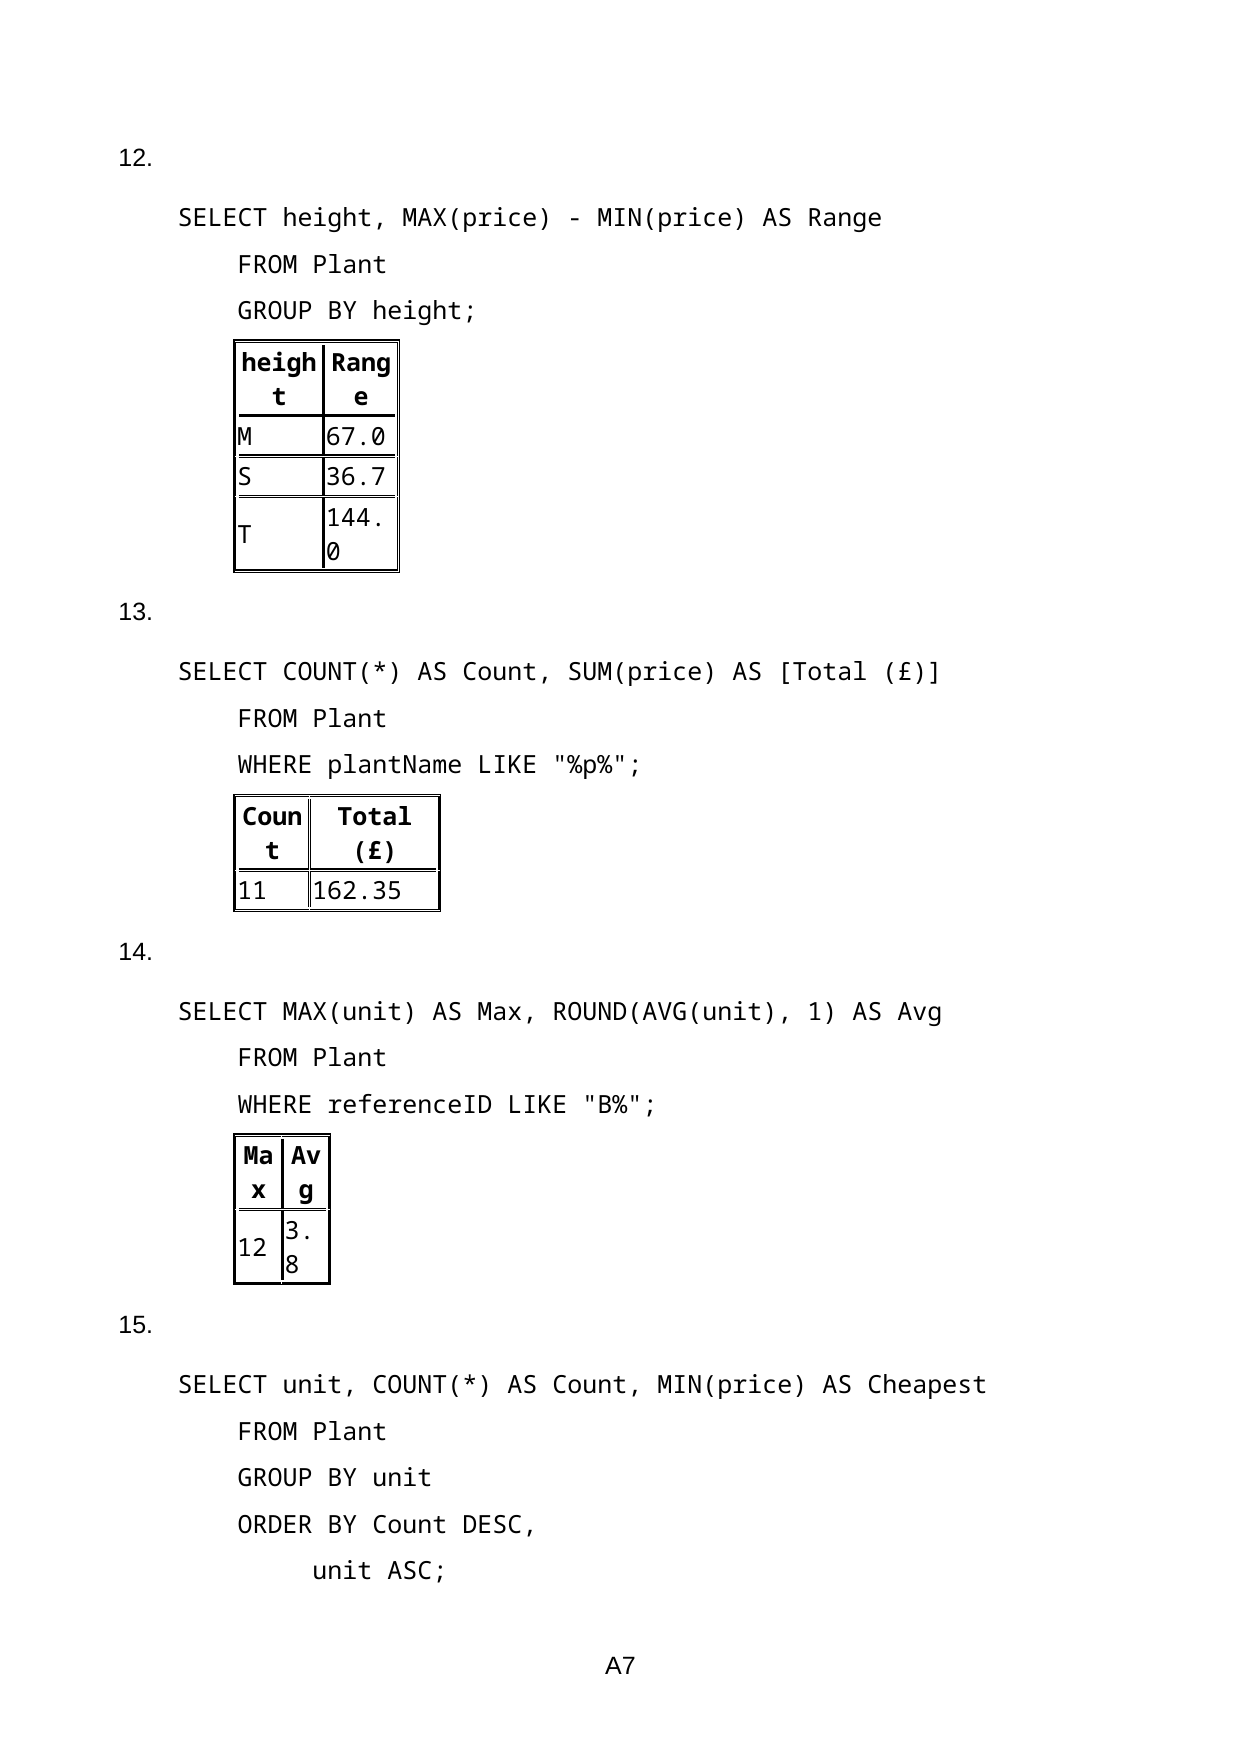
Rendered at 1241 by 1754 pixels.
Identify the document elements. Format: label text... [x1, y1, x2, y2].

text SELECT height, MAX(price) - MIN(price) AS Range [177, 200, 1122, 234]
text FROM Plant [177, 701, 1122, 734]
text unit ASC; [177, 1553, 1122, 1587]
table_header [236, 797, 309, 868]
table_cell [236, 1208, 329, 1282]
text SELECT unit, COUNT(*) AS Count, MIN(price) AS Cheapest [177, 1367, 1122, 1401]
text FROM Plant [177, 1040, 1122, 1074]
text GROUP BY unit [177, 1460, 1122, 1494]
text ORDER BY Count DESC, [177, 1506, 1122, 1541]
text WHERE referenceID LIKE "B%"; [177, 1086, 1122, 1121]
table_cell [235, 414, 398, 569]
text WHERE plantName LIKE "%p%"; [177, 747, 1122, 781]
text GROUP BY height; [177, 293, 1122, 327]
text FROM Plant [177, 1413, 1122, 1447]
text FROM Plant [177, 246, 1122, 280]
text SELECT MAX(unit) AS Max, ROUND(AVG(unit), 1) AS Avg [177, 993, 1122, 1027]
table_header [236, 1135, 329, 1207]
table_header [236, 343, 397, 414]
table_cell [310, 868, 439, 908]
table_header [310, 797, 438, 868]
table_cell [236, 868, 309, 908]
text SELECT COUNT(*) AS Count, SUM(price) AS [Total (£)] [177, 654, 1122, 688]
